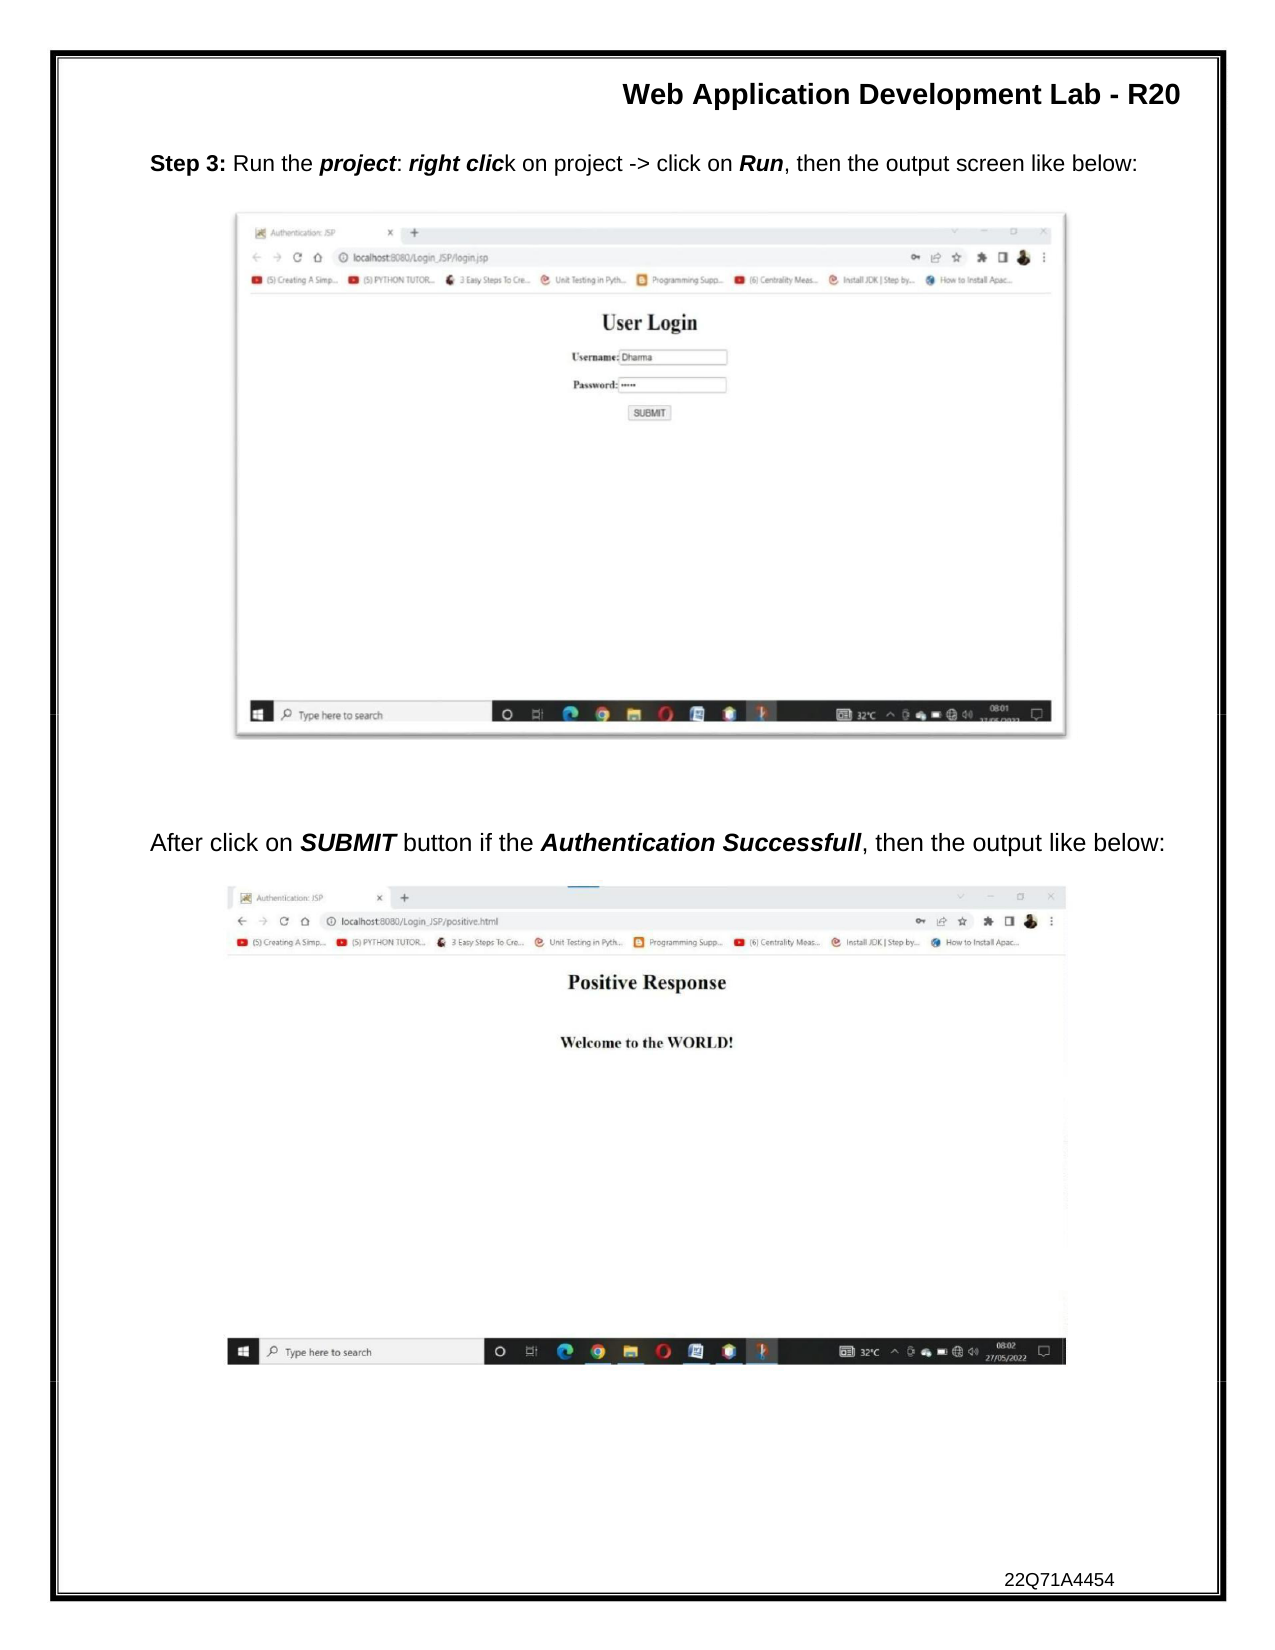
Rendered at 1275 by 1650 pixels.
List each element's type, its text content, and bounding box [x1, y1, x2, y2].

picture [47, 47, 1228, 1603]
text Web Application Development Lab - R20 [150, 77, 1181, 111]
text 22Q71A4454 [1004, 1569, 1181, 1590]
text After click on SUBMIT button if the Authentication Successfull, then the output like below: [150, 828, 1181, 857]
text Step 3: Run the project: right click on project -> click on Run, then the output screen like below: [150, 150, 1181, 177]
